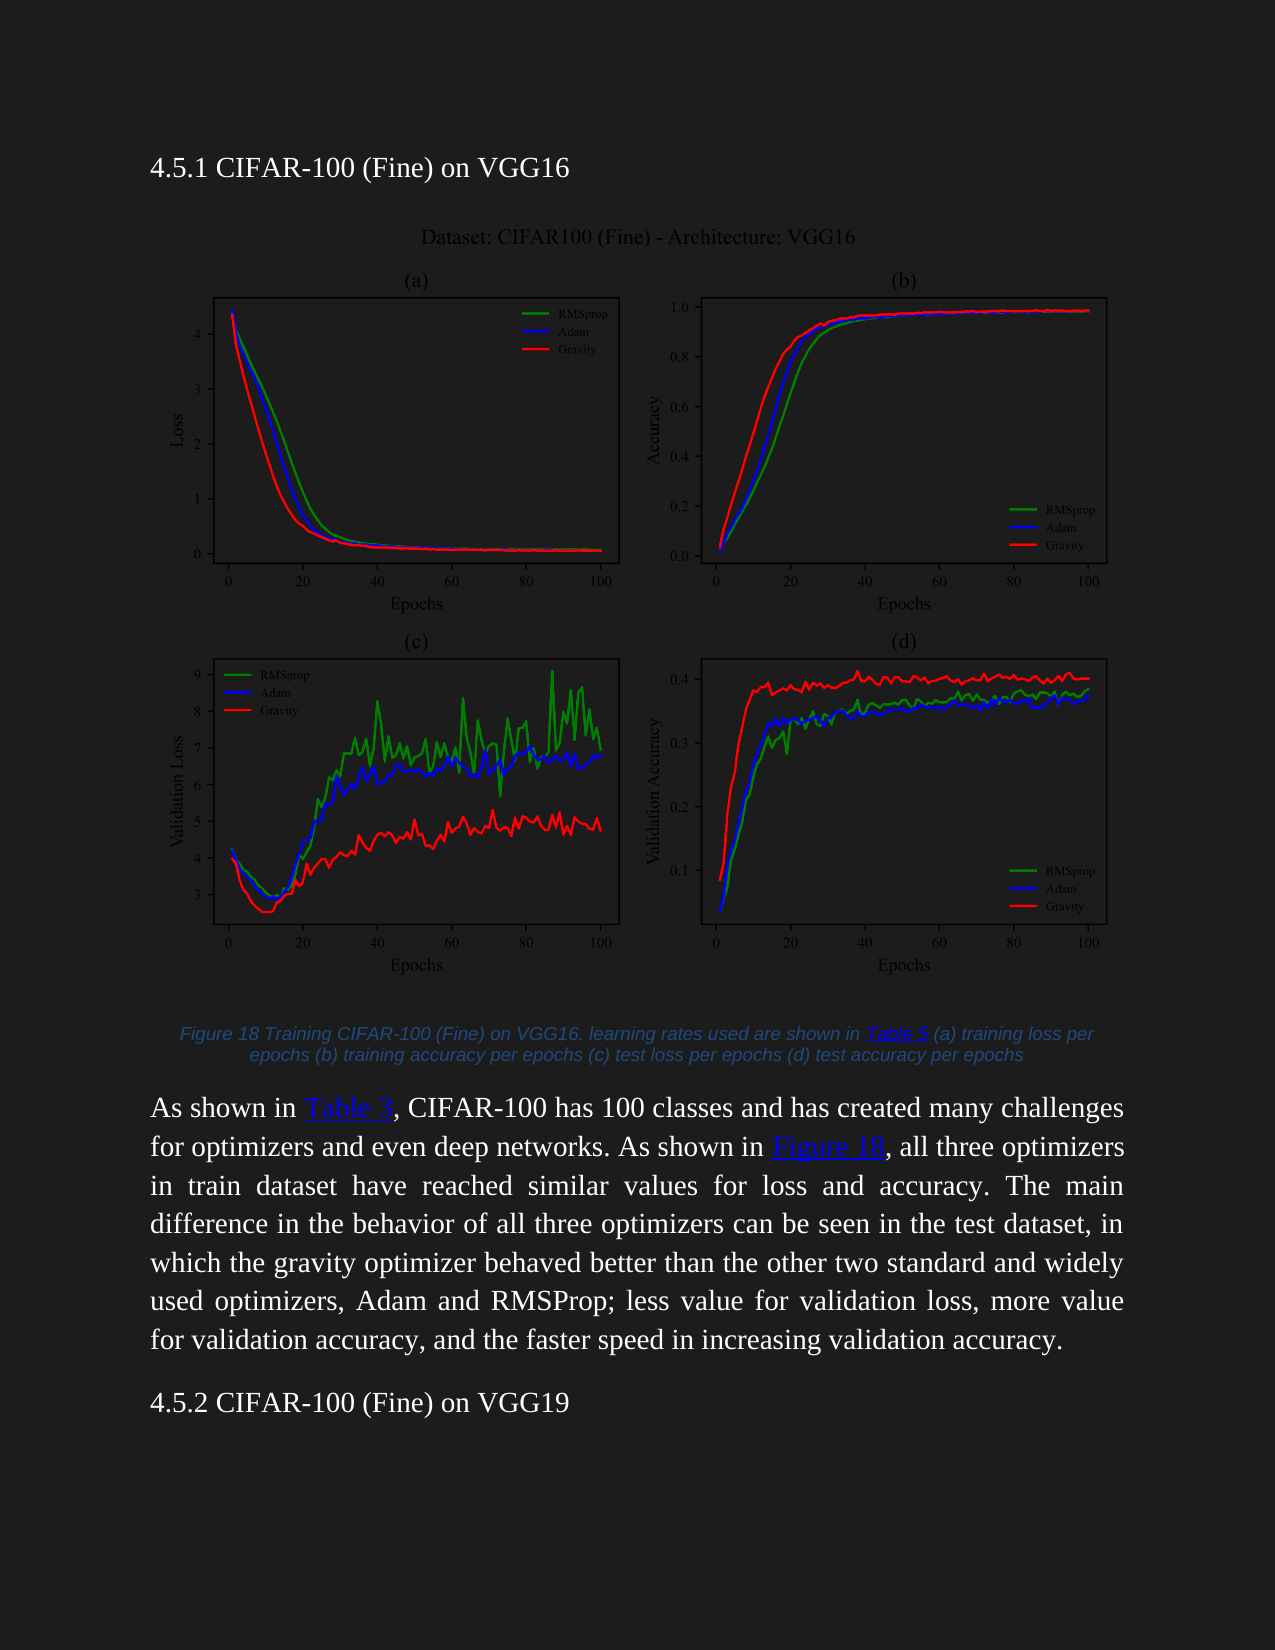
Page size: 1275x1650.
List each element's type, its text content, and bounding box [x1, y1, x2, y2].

text As shown in Table 3, CIFAR-100 has 100 classes and has created many challenges for optimizers and even deep networks. As shown in Figure 18, all three optimizers in train dataset have reached similar values for loss and accuracy. The main difference in the behavior of all three optimizers can be seen in the test dataset, in which the gravity optimizer behaved better than the other two standard and widely used optimizers, Adam and RMSProp; less value for validation loss, more value for validation accuracy, and the faster speed in increasing validation accuracy. [150, 1091, 1125, 1355]
subtitle 4.5.2 CIFAR-100 (Fine) on VGG19 [150, 1385, 1125, 1419]
picture [150, 213, 1125, 994]
subtitle 4.5.1 CIFAR-100 (Fine) on VGG16 [150, 150, 1125, 183]
text Figure 18 Training CIFAR-100 (Fine) on VGG16. learning rates used are shown in Table 5 (a) training loss per epochs (b) training accuracy per epochs (c) test loss per epochs (d) test accuracy per epochs [150, 1022, 1125, 1066]
